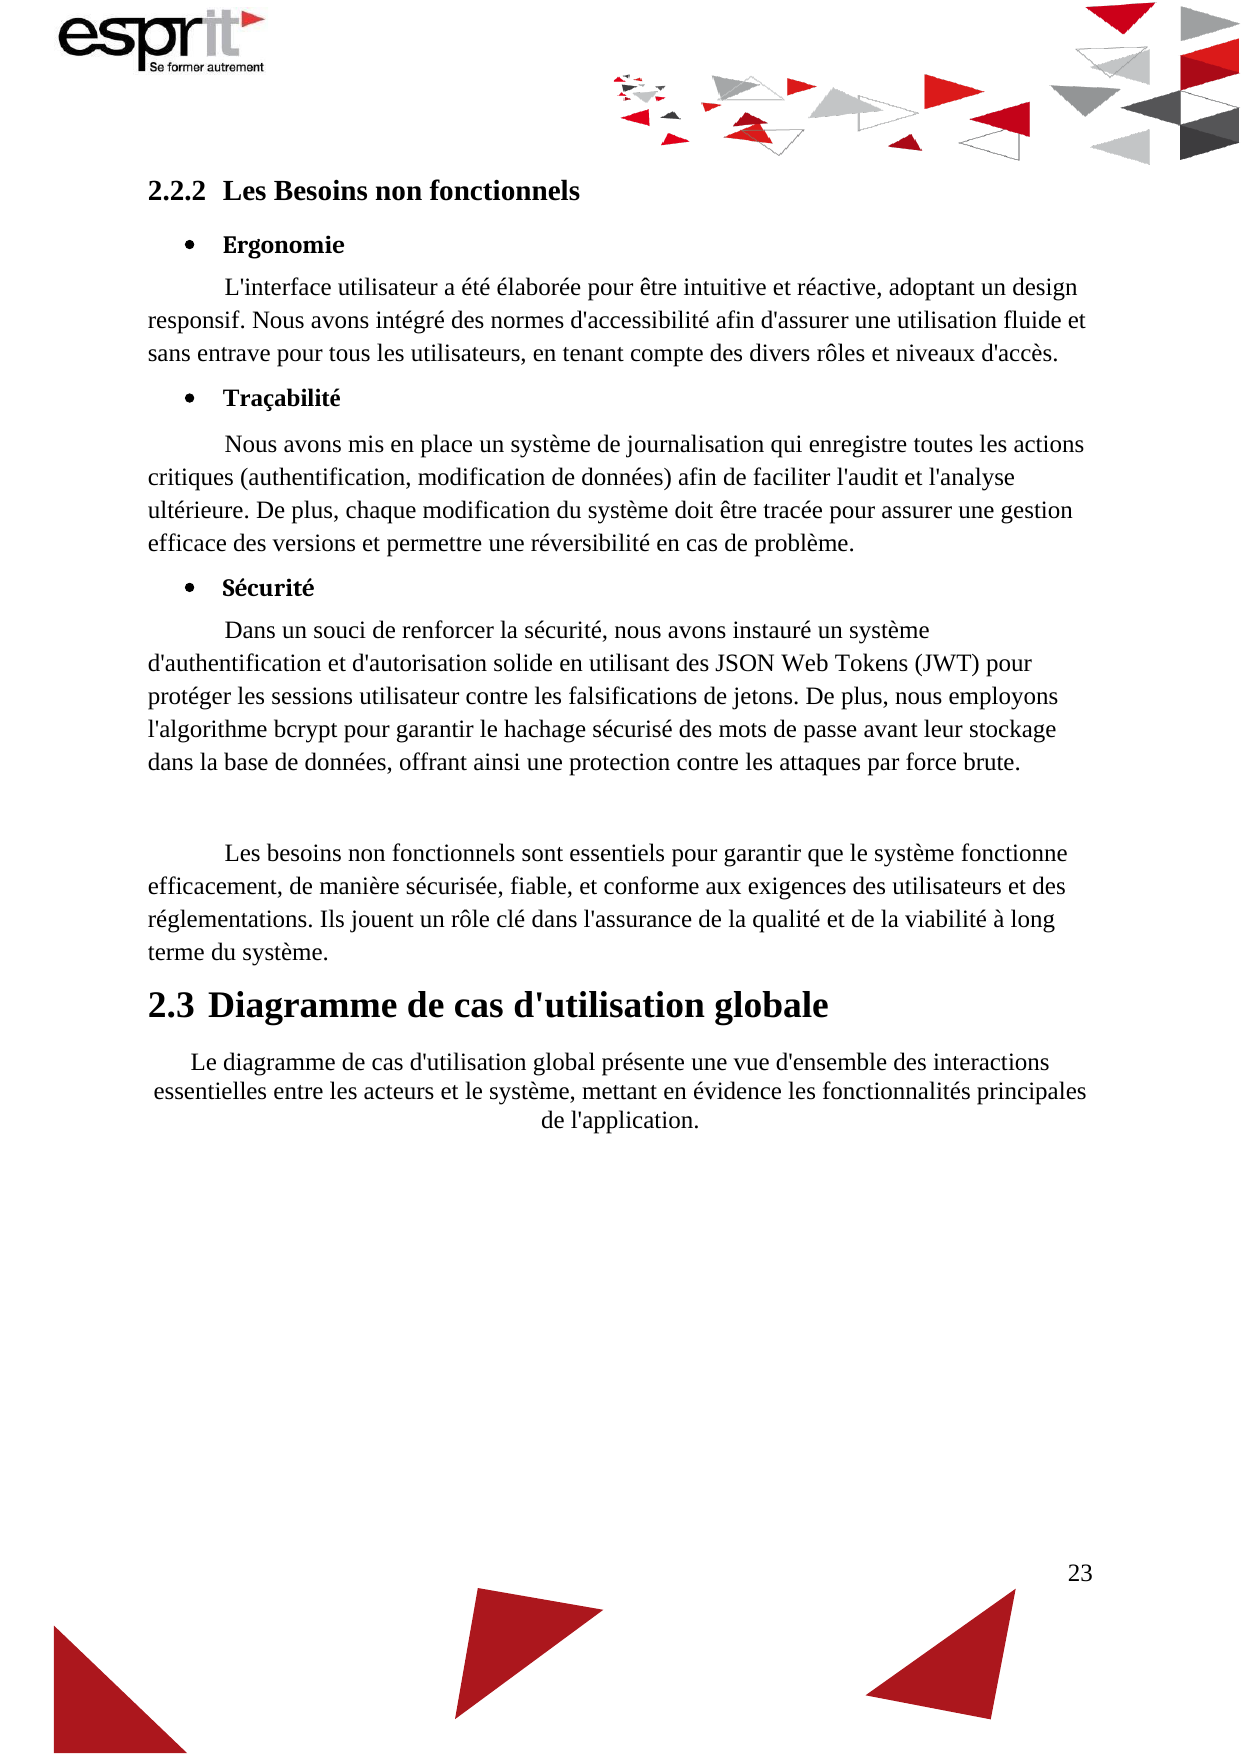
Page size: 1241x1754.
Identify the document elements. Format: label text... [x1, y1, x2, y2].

subtitle Sécurité [185, 574, 1093, 602]
text L'interface utilisateur a été élaborée pour être intuitive et réactive, adoptant un design responsif. Nous avons intégré des normes d'accessibilité afin d'assurer une utilisation fluide et sans entrave pour tous les utilisateurs, en tenant compte des divers rôles et niveaux d'accès. [148, 272, 1093, 367]
picture [54, 7, 269, 75]
text Nous avons mis en place un système de journalisation qui enregistre toutes les actions critiques (authentification, modification de données) afin de faciliter l'audit et l'analyse ultérieure. De plus, chaque modification du système doit être tracée pour assurer une gestion efficace des versions et permettre une réversibilité en cas de problème. [148, 429, 1093, 557]
subtitle Les Besoins non fonctionnels [148, 173, 1093, 207]
text Dans un souci de renforcer la sécurité, nous avons instauré un système d'authentification et d'autorisation solide en utilisant des JSON Web Tokens (JWT) pour protéger les sessions utilisateur contre les falsifications de jetons. De plus, nous employons l'algorithme bcrypt pour garantir le hachage sécurisé des mots de passe avant leur stockage dans la base de données, offrant ainsi une protection contre les attaques par force brute. [148, 615, 1093, 776]
subtitle Diagramme de cas d'utilisation globale [148, 983, 1093, 1026]
subtitle Ergonomie [185, 231, 1093, 259]
list Traçabilité [185, 383, 1093, 412]
text Les besoins non fonctionnels sont essentiels pour garantir que le système fonctionne efficacement, de manière sécurisée, fiable, et conforme aux exigences des utilisateurs et des réglementations. Ils jouent un rôle clé dans l'assurance de la qualité et de la viabilité à long terme du système. [148, 838, 1093, 966]
text Le diagramme de cas d'utilisation global présente une vue d'ensemble des interactions essentielles entre les acteurs et le système, mettant en évidence les fonctionnalités principales de l'application. [148, 1047, 1093, 1133]
picture [613, 0, 1241, 167]
